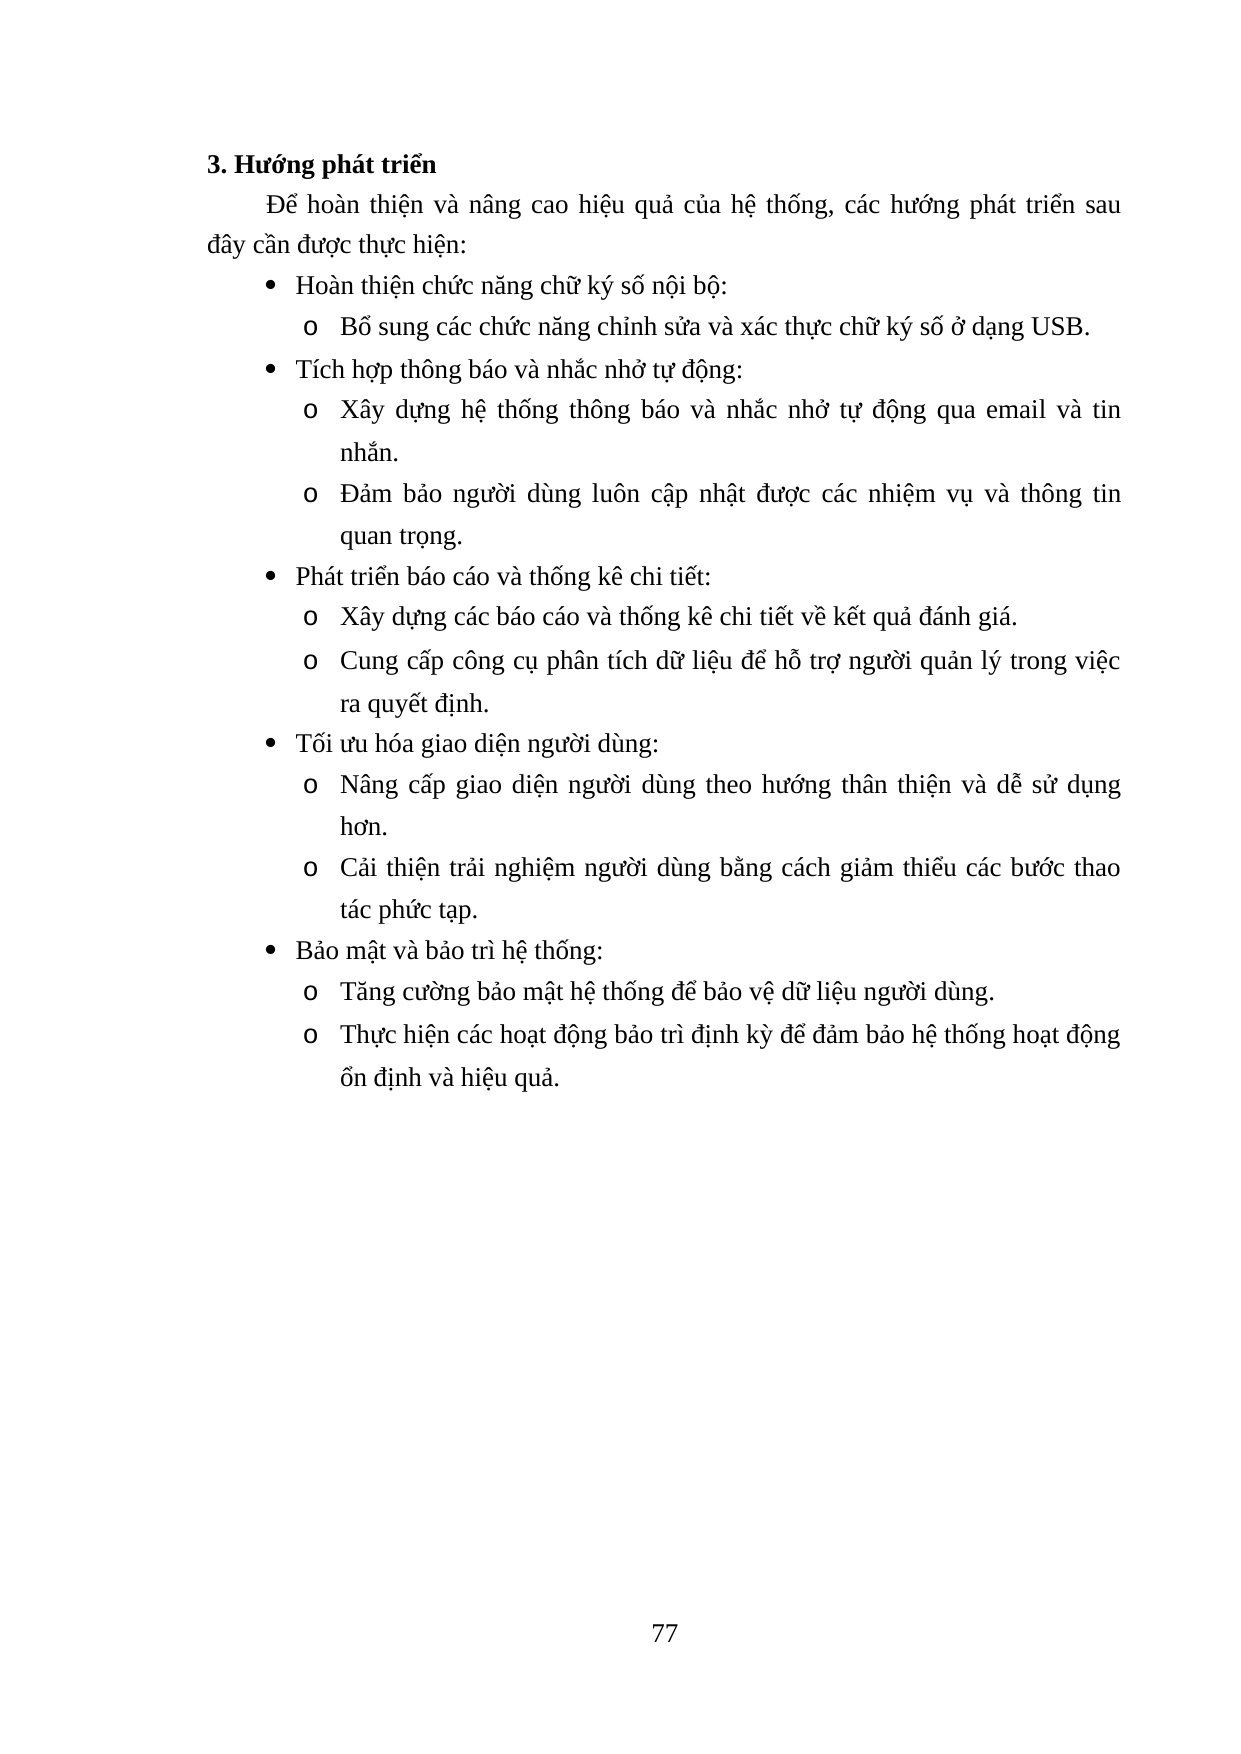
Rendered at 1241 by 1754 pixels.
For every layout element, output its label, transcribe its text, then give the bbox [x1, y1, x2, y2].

list Cải thiện trải nghiệm người dùng bằng cách giảm thiểu các bước thao tác phức tạp. [302, 851, 1122, 925]
list Hoàn thiện chức năng chữ ký số nội bộ: [266, 269, 1122, 300]
list Phát triển báo cáo và thống kê chi tiết: [266, 560, 1122, 591]
list Đảm bảo người dùng luôn cập nhật được các nhiệm vụ và thông tin quan trọng. [302, 477, 1122, 551]
text 3. Hướng phát triển [207, 148, 1122, 179]
list Xây dựng hệ thống thông báo và nhắc nhở tự động qua email và tin nhắn. [302, 394, 1122, 467]
list Cung cấp công cụ phân tích dữ liệu để hỗ trợ người quản lý trong việc ra quyết định. [302, 644, 1122, 718]
list Tối ưu hóa giao diện người dùng: [266, 727, 1122, 758]
list Thực hiện các hoạt động bảo trì định kỳ để đảm bảo hệ thống hoạt động ổn định và hiệu quả. [302, 1018, 1122, 1092]
list Nâng cấp giao diện người dùng theo hướng thân thiện và dễ sử dụng hơn. [302, 768, 1122, 842]
list Tích hợp thông báo và nhắc nhở tự động: [266, 353, 1122, 384]
text Để hoàn thiện và nâng cao hiệu quả của hệ thống, các hướng phát triển sau đây cần được thực hiện: [207, 188, 1122, 260]
list Tăng cường bảo mật hệ thống để bảo vệ dữ liệu người dùng. [302, 974, 1122, 1008]
list Xây dựng các báo cáo và thống kê chi tiết về kết quả đánh giá. [302, 601, 1122, 634]
list Bổ sung các chức năng chỉnh sửa và xác thực chữ ký số ở dạng USB. [302, 309, 1122, 343]
list Bảo mật và bảo trì hệ thống: [266, 934, 1122, 965]
